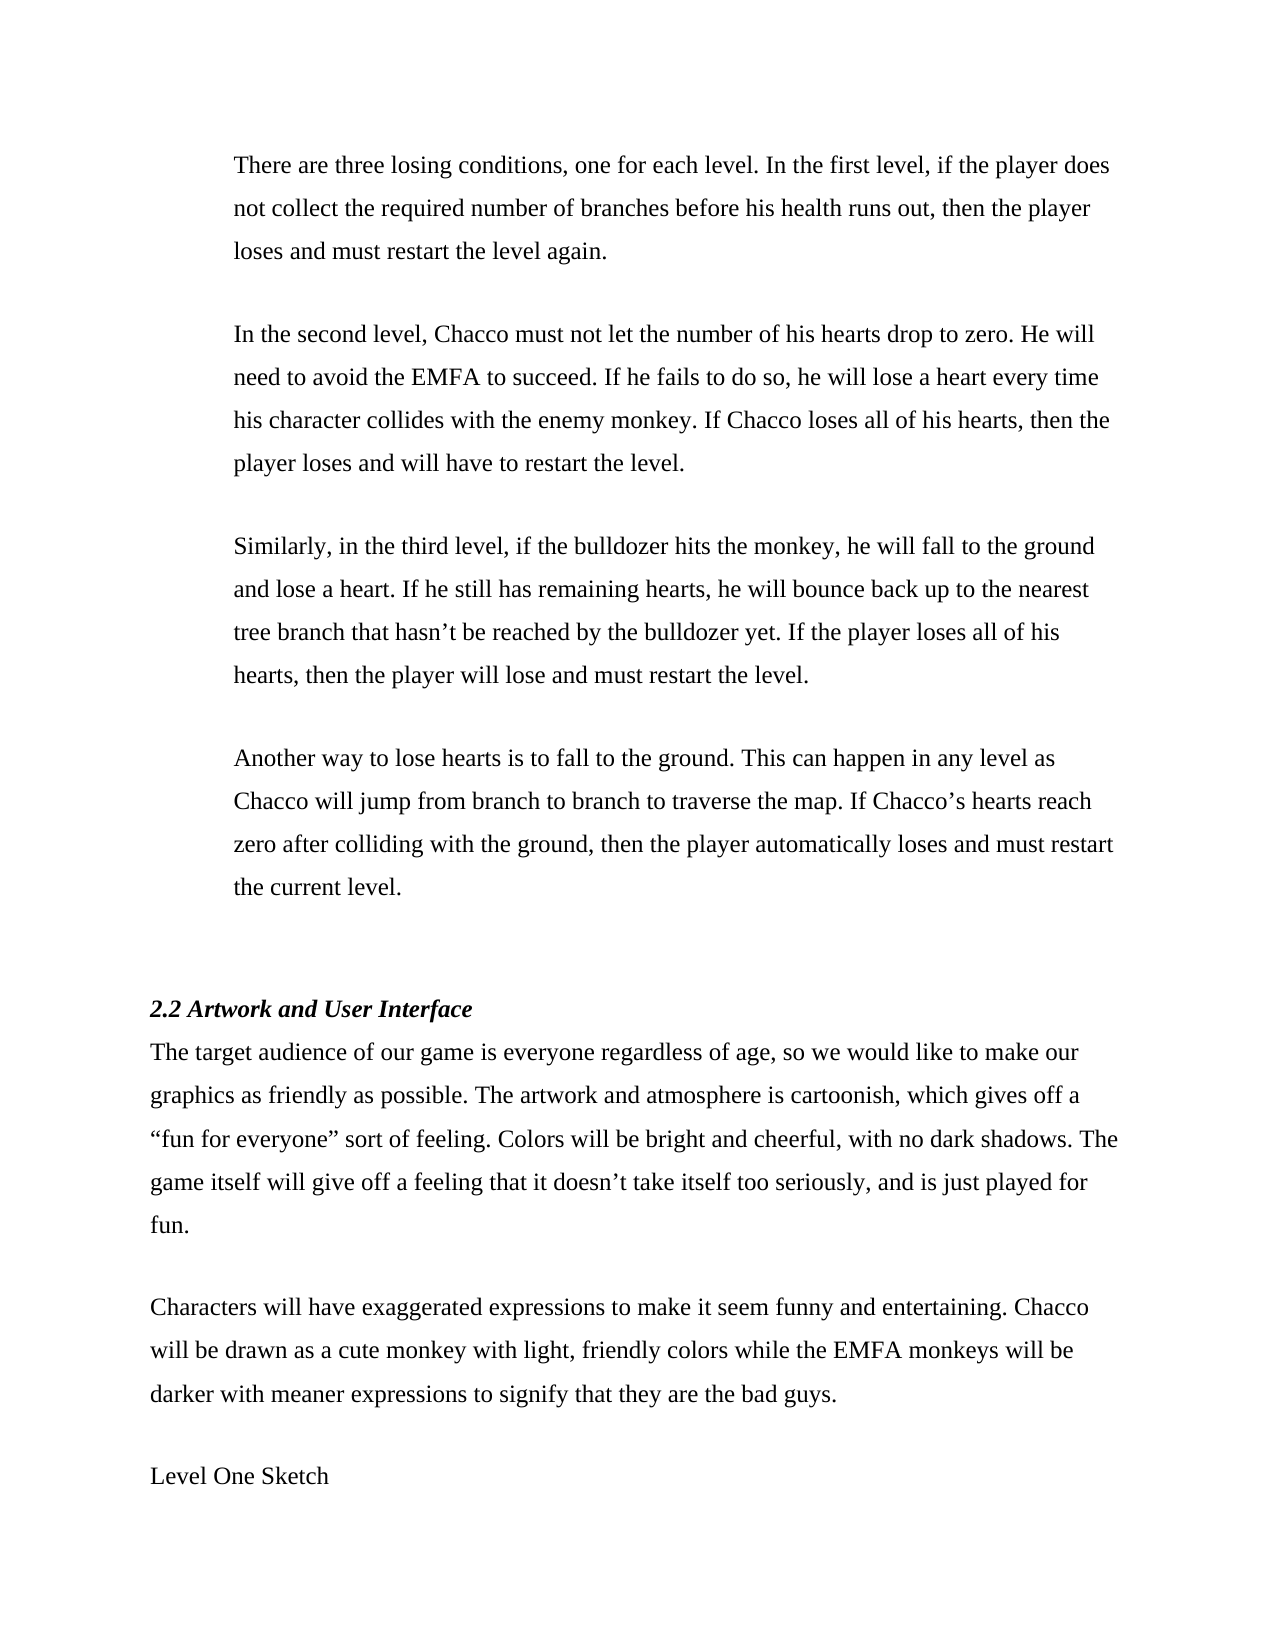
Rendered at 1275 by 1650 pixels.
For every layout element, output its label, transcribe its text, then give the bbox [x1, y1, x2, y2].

text There are three losing conditions, one for each level. In the first level, if the player does not collect the required number of branches before his health runs out, then the player loses and must restart the level again. [233, 150, 1125, 265]
text Characters will have exaggerated expressions to make it seem funny and entertaining. Chacco will be drawn as a cute monkey with light, friendly colors while the EMFA monkeys will be darker with meaner expressions to signify that they are the bad guys. [150, 1292, 1125, 1407]
text The target audience of our game is everyone regardless of age, so we would like to make our graphics as friendly as possible. The artwork and atmosphere is cartoonish, which gives off a “fun for everyone” sort of feeling. Colors will be bright and cheerful, with no dark shadows. The game itself will give off a feeling that it doesn’t take itself too seriously, and is just played for fun. [150, 1037, 1125, 1239]
text Level One Sketch [150, 1461, 1125, 1490]
text Another way to lose hearts is to fall to the ground. This can happen in any level as Chacco will jump from branch to branch to traverse the map. If Chacco’s hearts reach zero after colliding with the ground, then the player automatically loses and must restart the current level. [233, 743, 1125, 901]
text In the second level, Chacco must not let the number of his hearts drop to zero. He will need to avoid the EMFA to succeed. If he fails to do so, he will lose a heart every time his character collides with the enemy monkey. If Chacco loses all of his hearts, then the player loses and will have to restart the level. [233, 319, 1125, 477]
text 2.2 Artwork and User Interface [150, 994, 1125, 1023]
text Similarly, in the third level, if the bulldozer hits the monkey, he will fall to the ground and lose a heart. If he still has remaining hearts, he will bounce back up to the nearest tree branch that hasn’t be reached by the bulldozer yet. If the player loses all of his hearts, then the player will lose and must restart the level. [233, 531, 1125, 689]
